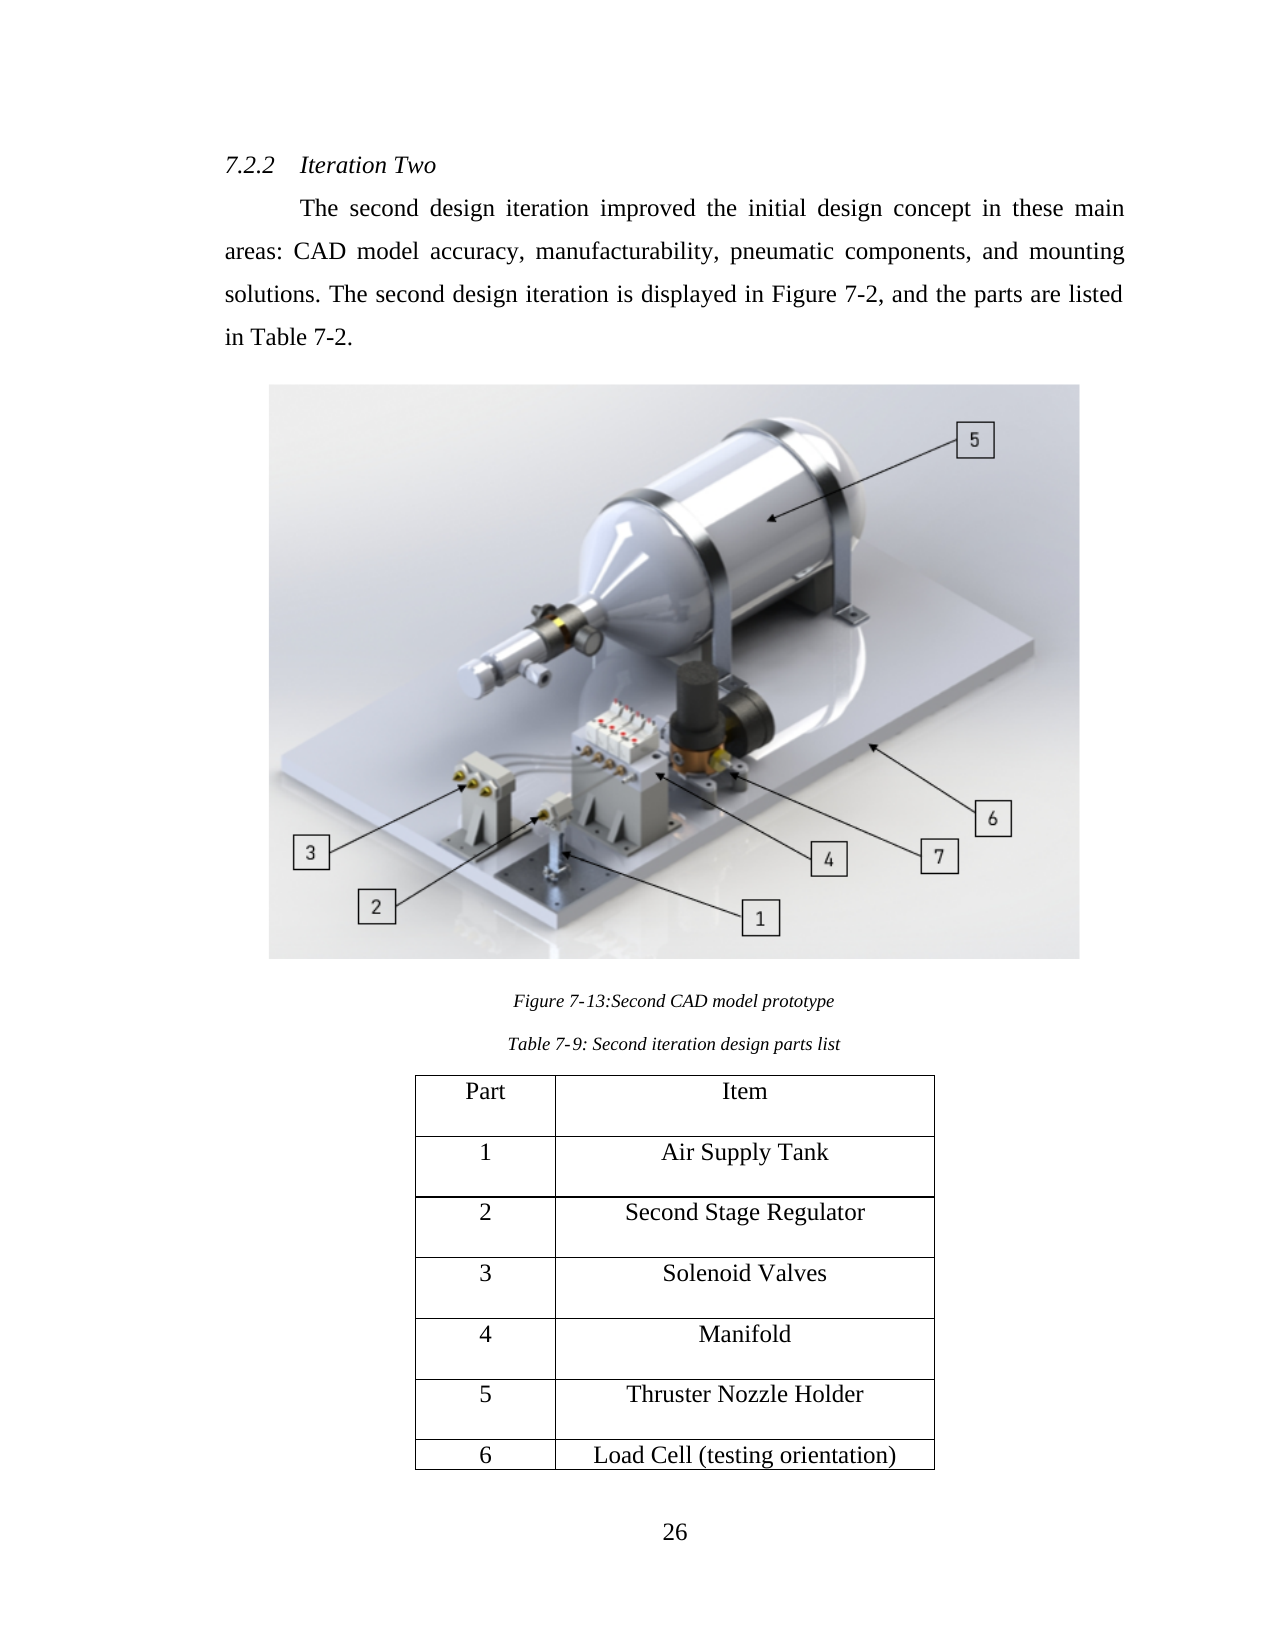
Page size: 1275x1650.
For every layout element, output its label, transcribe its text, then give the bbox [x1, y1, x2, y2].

table_cell 2 [416, 1198, 555, 1257]
table_cell Manifold [556, 1319, 934, 1378]
table_cell Thruster Nozzle Holder [556, 1380, 934, 1439]
table_cell 4 [416, 1319, 555, 1378]
table_cell Air Supply Tank [556, 1137, 934, 1196]
table_cell Second Stage Regulator [556, 1198, 934, 1257]
table_cell 1 [416, 1137, 555, 1196]
table_cell 6 [416, 1440, 555, 1469]
table_cell 3 [416, 1258, 555, 1318]
table_cell Solenoid Valves [556, 1258, 934, 1318]
table_header Item [556, 1076, 934, 1136]
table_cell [556, 1440, 934, 1469]
table_header Part [416, 1076, 555, 1136]
subtitle Iteration Two [224, 150, 1125, 179]
picture [268, 382, 1081, 959]
text The second design iteration improved the initial design concept in these main areas: CAD model accuracy, manufacturability, pneumatic components, and mounting solutions. The second design iteration is displayed in Figure 7-2, and the parts are listed in Table 7-2. [224, 193, 1125, 351]
table_cell 5 [416, 1380, 555, 1439]
